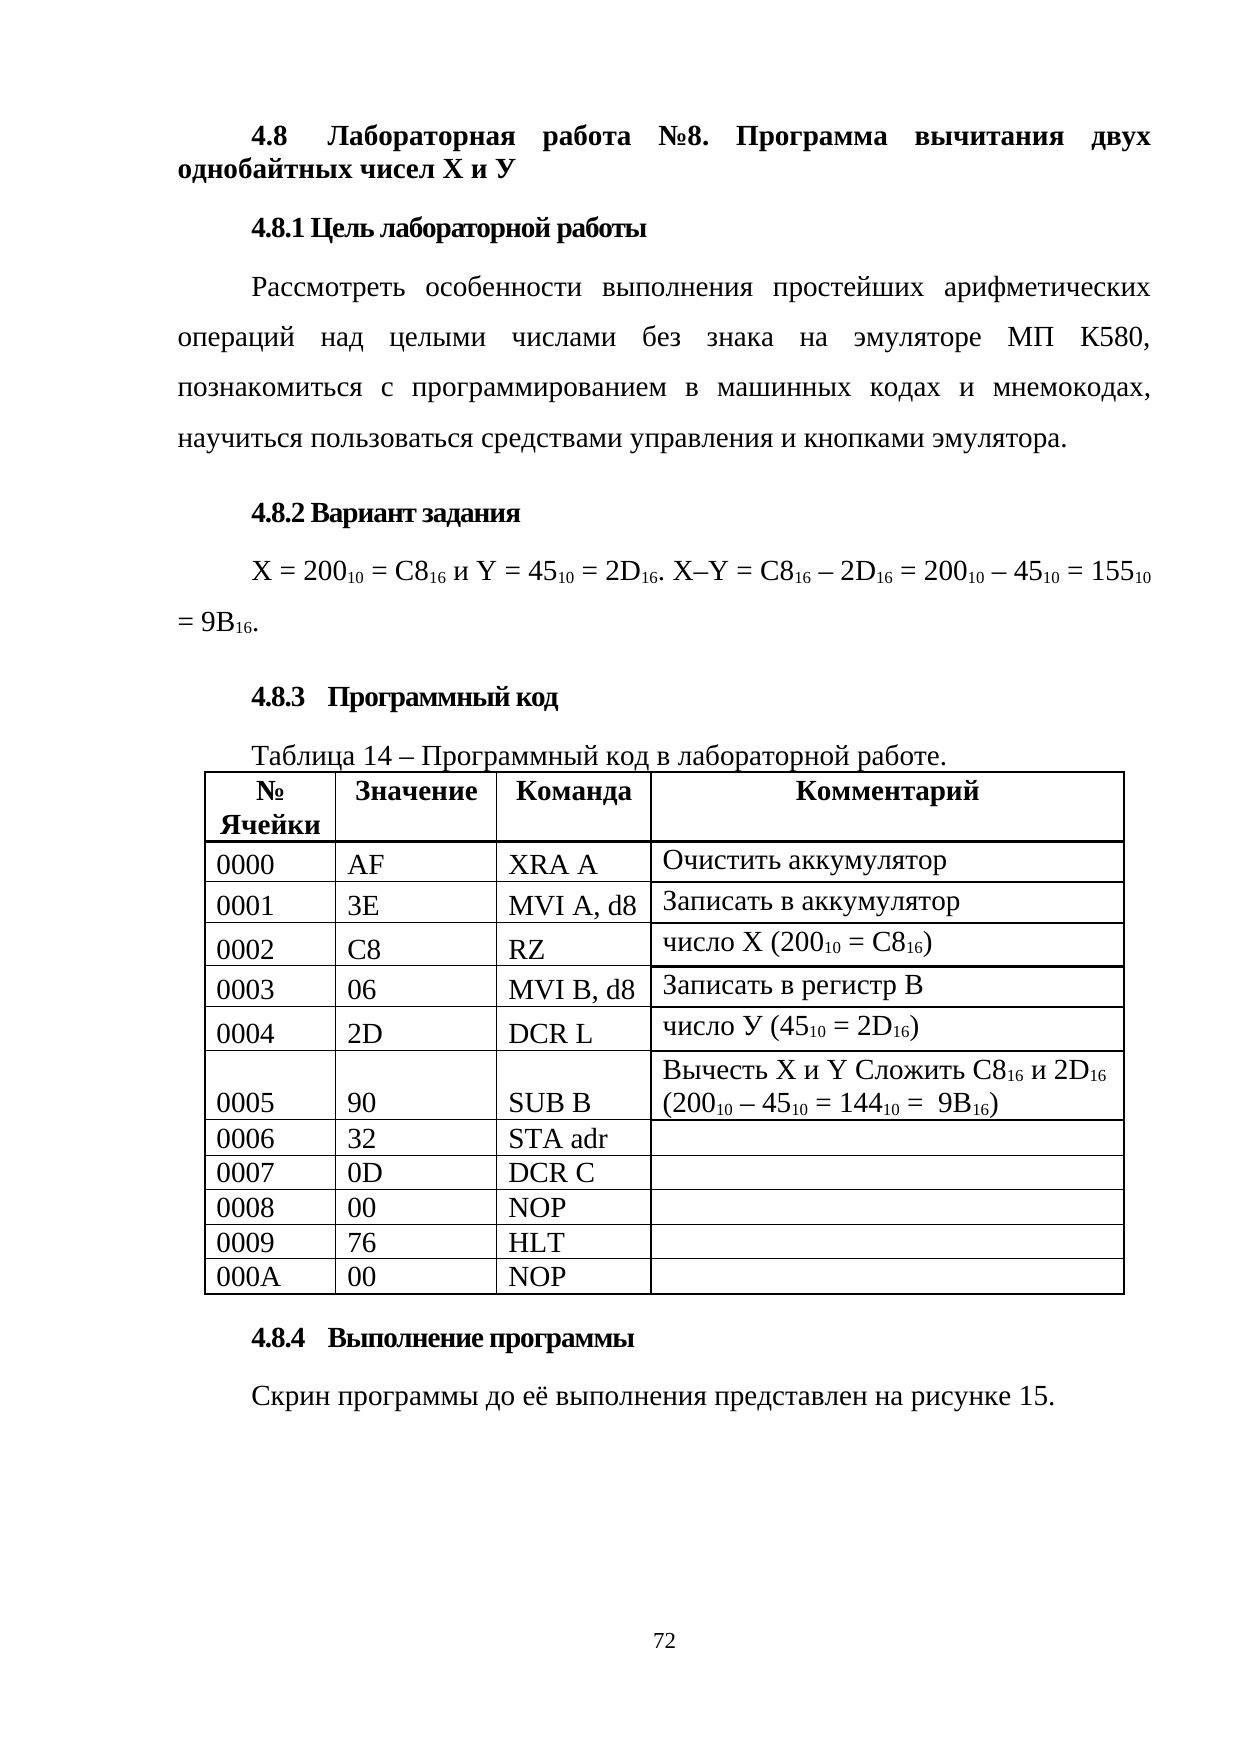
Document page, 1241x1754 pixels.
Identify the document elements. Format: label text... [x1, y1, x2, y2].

table_cell [652, 1225, 1123, 1258]
title 4.8.2 Вариант задания [177, 495, 1152, 528]
subtitle Лабораторная работа №8. Программа вычитания двух однобайтных чисел X и У [177, 118, 1152, 185]
table_cell 0005 [206, 1051, 335, 1119]
table_cell 0002 [206, 923, 335, 965]
table_cell DCR C [497, 1156, 650, 1189]
table_header Комментарий [652, 773, 1123, 840]
table_cell 0003 [206, 966, 335, 1006]
title 4.8.1 Цель лабораторной работы [177, 210, 1152, 244]
title 4.8.4 Выполнение программы [177, 1320, 1152, 1353]
table_cell Записать в аккумулятор [652, 883, 1123, 922]
table_cell 0007 [206, 1156, 335, 1189]
table_cell XRA A [497, 843, 650, 881]
table_header № Ячейки [206, 773, 335, 840]
table_cell 76 [336, 1225, 496, 1258]
table_cell 0006 [206, 1120, 335, 1154]
table_cell MVI B, d8 [497, 966, 650, 1006]
table_cell DCR L [497, 1007, 650, 1050]
table_cell 000A [206, 1259, 335, 1293]
table_cell STA adr [497, 1120, 650, 1154]
table_cell SUB B [497, 1051, 650, 1119]
table_cell 32 [336, 1120, 496, 1154]
title 4.8.3 Программный код [177, 679, 1152, 713]
table_cell 0000 [206, 843, 335, 881]
table_cell C8 [336, 923, 496, 965]
table_cell 00 [336, 1259, 496, 1293]
table_cell 2D [336, 1007, 496, 1050]
table_header Команда [497, 773, 650, 840]
table_cell 00 [336, 1190, 496, 1224]
table_cell число X (20010 = C816) [652, 924, 1123, 965]
table_cell Очистить аккумулятор [652, 843, 1123, 881]
text Таблица 14 – Программный код в лабораторной работе. [177, 738, 1152, 771]
table_cell 0008 [206, 1190, 335, 1224]
table_cell Записать в регистр В [652, 968, 1123, 1006]
table_cell 3E [336, 882, 496, 922]
table_cell 0009 [206, 1225, 335, 1258]
table_cell RZ [497, 923, 650, 965]
table_cell число У (4510 = 2D16) [652, 1008, 1123, 1050]
table_cell 0001 [206, 882, 335, 922]
table_cell NOP [497, 1259, 650, 1293]
table_header Значение [336, 773, 496, 840]
table_cell [652, 1156, 1123, 1189]
table_cell HLT [497, 1225, 650, 1258]
table_cell 0004 [206, 1007, 335, 1050]
table_cell [652, 1190, 1123, 1224]
table_cell MVI A, d8 [497, 882, 650, 922]
table_cell AF [336, 843, 496, 881]
table_cell 06 [336, 966, 496, 1006]
table_cell [652, 1259, 1123, 1293]
text Скрин программы до её выполнения представлен на рисунке 15. [177, 1378, 1152, 1412]
table_cell NOP [497, 1190, 650, 1224]
table_cell [652, 1121, 1123, 1154]
text Рассмотреть особенности выполнения простейших арифметических операций над целыми числами без знака на эмуляторе МП К580, познакомиться с программированием в машинных кодах и мнемокодах, научиться пользоваться средствами управления и кнопками эмулятора. [177, 269, 1152, 453]
text X = 20010 = C816 и Y = 4510 = 2D16. X–Y = C816 – 2D16 = 20010 – 4510 = 15510 = 9B16. [177, 553, 1152, 637]
table_cell 0D [336, 1156, 496, 1189]
table_cell Вычесть X и Y Сложить C816 и 2D16 (20010 – 4510 = 14410 = 9B16) [652, 1052, 1123, 1119]
table_cell 90 [336, 1051, 496, 1119]
